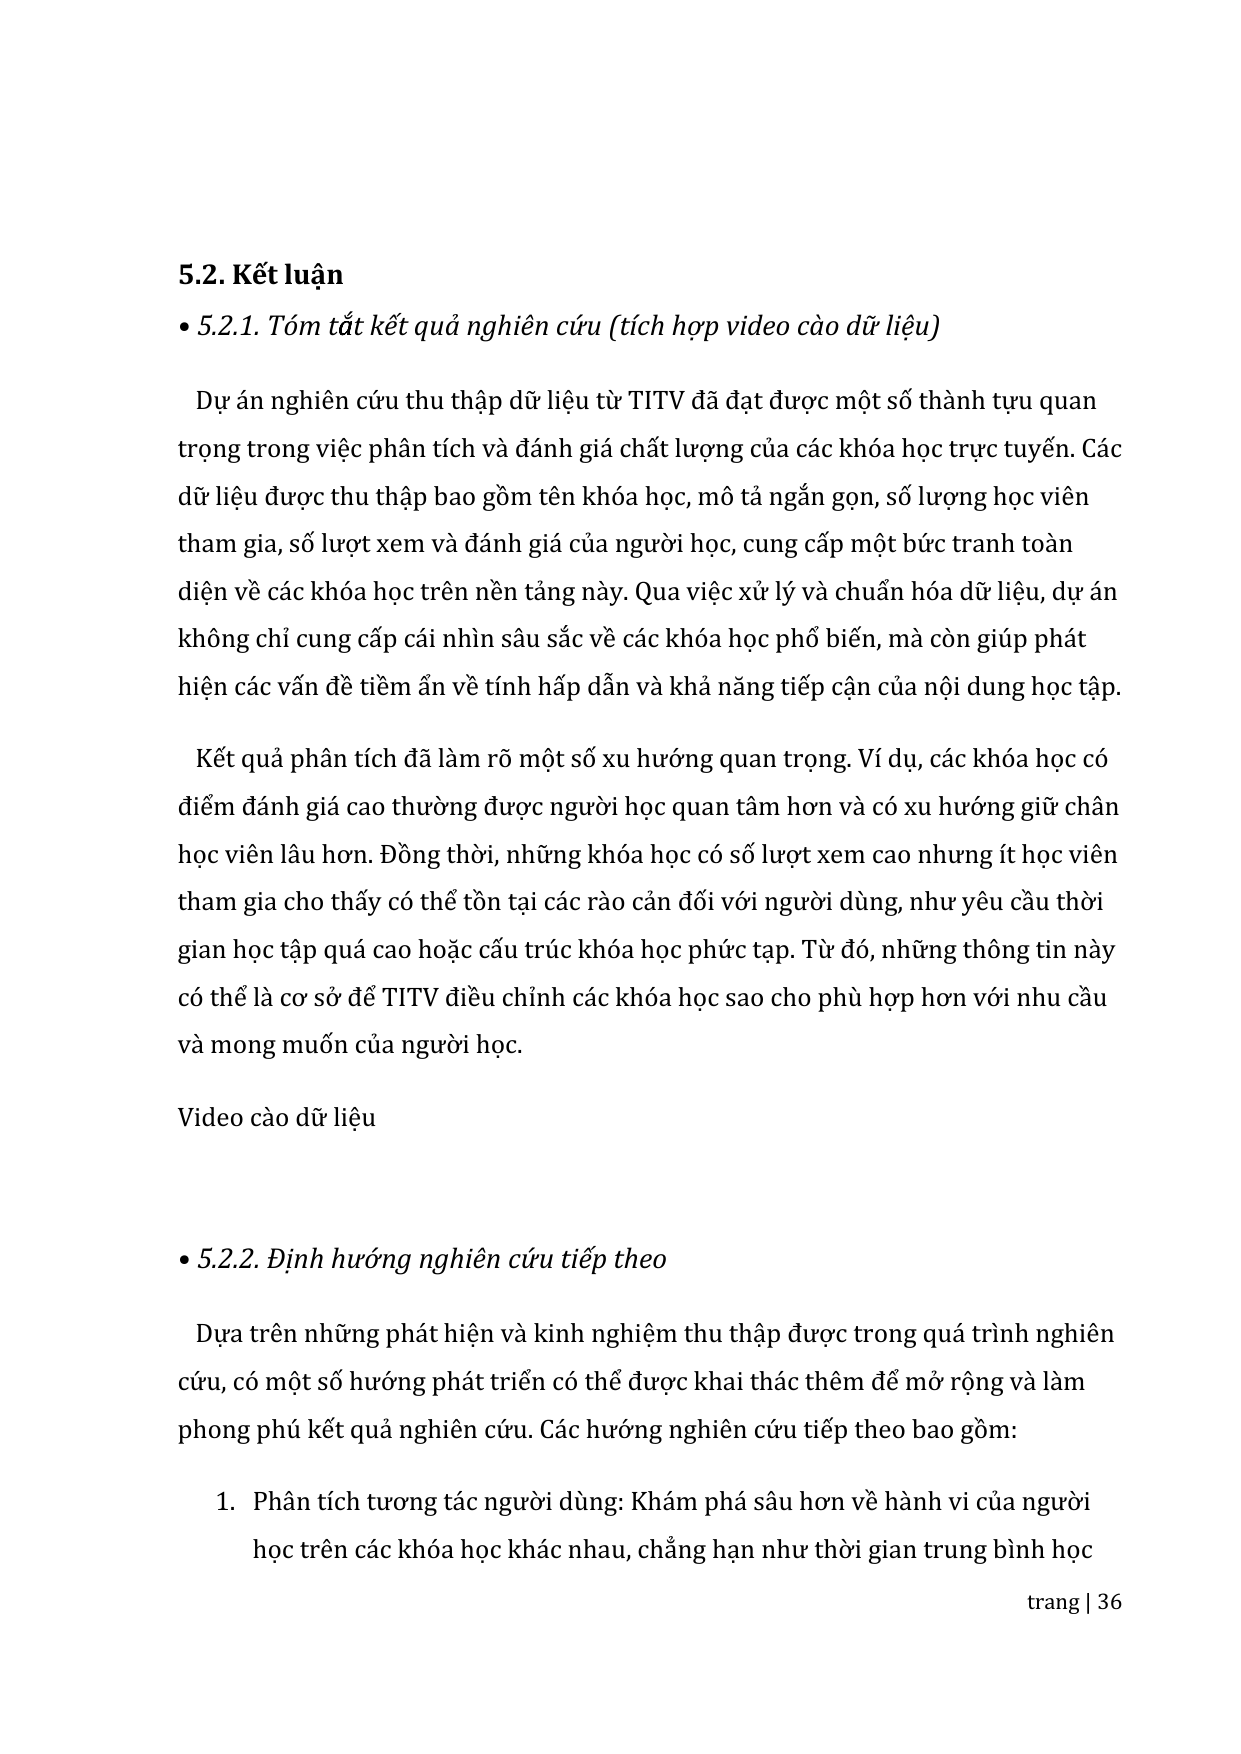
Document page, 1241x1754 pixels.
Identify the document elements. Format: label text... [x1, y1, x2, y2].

text 5.2. Kết luận • 5.2.1. Tóm tắt kết quả nghiên cứu (tích hợp video cào dữ liệu) [177, 256, 1122, 342]
text Dự án nghiên cứu thu thập dữ liệu từ TITV đã đạt được một số thành tựu quan trọng trong việc phân tích và đánh giá chất lượng của các khóa học trực tuyến. Các dữ liệu được thu thập bao gồm tên khóa học, mô tả ngắn gọn, số lượng học viên tham gia, số lượt xem và đánh giá của người học, cung cấp một bức tranh toàn diện về các khóa học trên nền tảng này. Qua việc xử lý và chuẩn hóa dữ liệu, dự án không chỉ cung cấp cái nhìn sâu sắc về các khóa học phổ biến, mà còn giúp phát hiện các vấn đề tiềm ẩn về tính hấp dẫn và khả năng tiếp cận của nội dung học tập. [177, 384, 1122, 701]
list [215, 1485, 1122, 1564]
text • 5.2.2. Định hướng nghiên cứu tiếp theo [177, 1241, 1122, 1275]
text Kết quả phân tích đã làm rõ một số xu hướng quan trọng. Ví dụ, các khóa học có điểm đánh giá cao thường được người học quan tâm hơn và có xu hướng giữ chân học viên lâu hơn. Đồng thời, những khóa học có số lượt xem cao nhưng ít học viên tham gia cho thấy có thể tồn tại các rào cản đối với người dùng, như yêu cầu thời gian học tập quá cao hoặc cấu trúc khóa học phức tạp. Từ đó, những thông tin này có thể là cơ sở để TITV điều chỉnh các khóa học sao cho phù hợp hơn với nhu cầu và mong muốn của người học. [177, 742, 1122, 1059]
text Dựa trên những phát hiện và kinh nghiệm thu thập được trong quá trình nghiên cứu, có một số hướng phát triển có thể được khai thác thêm để mở rộng và làm phong phú kết quả nghiên cứu. Các hướng nghiên cứu tiếp theo bao gồm: [177, 1317, 1122, 1444]
text Video cào dữ liệu [177, 1100, 1122, 1132]
